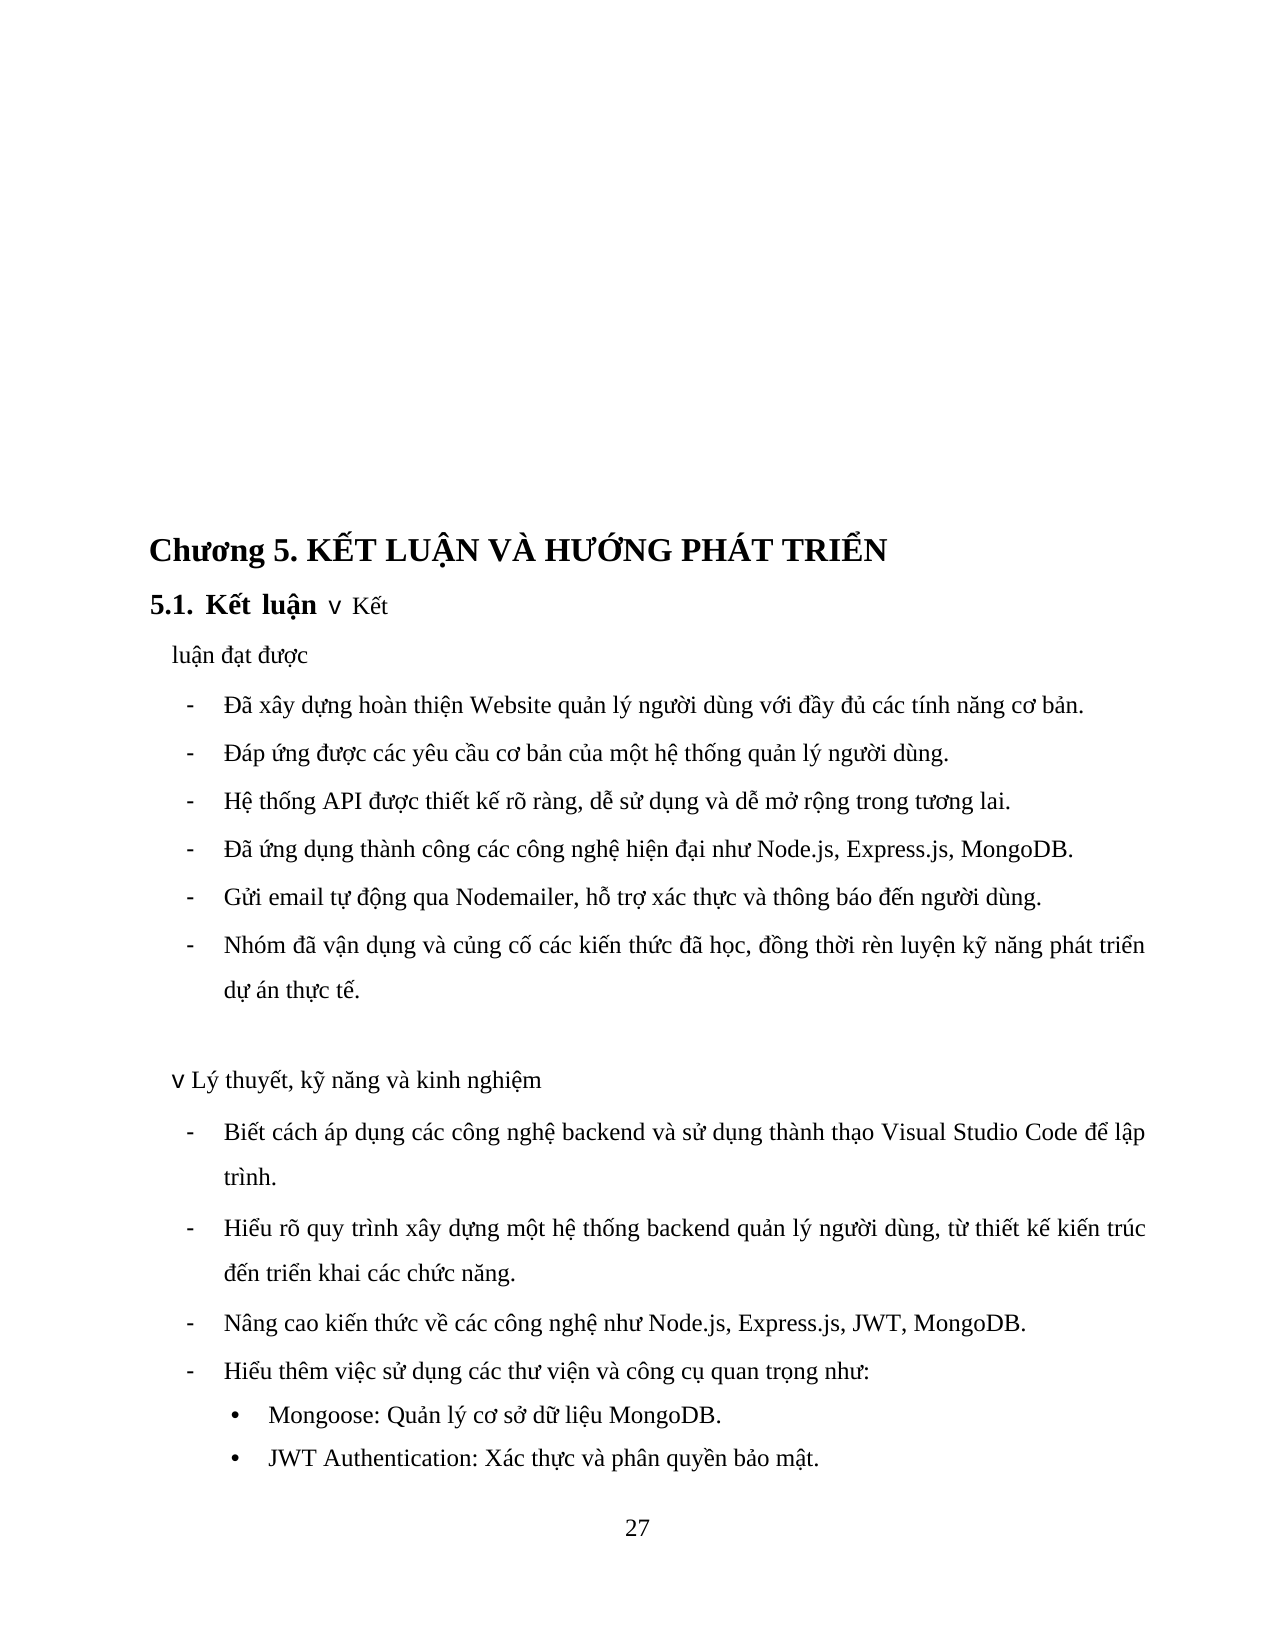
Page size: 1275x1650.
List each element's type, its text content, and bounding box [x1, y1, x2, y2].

text 5.1. Kết luận v Kết luận đạt được [150, 587, 388, 669]
list Biết cách áp dụng các công nghệ backend và sử dụng thành thạo Visual Studio Code để lập trình. [186, 1114, 1147, 1191]
list Hệ thống API được thiết kế rõ ràng, dễ sử dụng và dễ mở rộng trong tương lai. [186, 783, 1147, 817]
list Hiểu rõ quy trình xây dựng một hệ thống backend quản lý người dùng, từ thiết kế kiến trúc đến triển khai các chức năng. [186, 1209, 1147, 1286]
list Nhóm đã vận dụng và củng cố các kiến thức đã học, đồng thời rèn luyện kỹ năng phát triển dự án thực tế. [186, 926, 1147, 1004]
text v Lý thuyết, kỹ năng và kinh nghiệm [172, 1062, 1147, 1096]
list Hiểu thêm việc sử dụng các thư viện và công cụ quan trọng như: [186, 1352, 1147, 1387]
list Gửi email tự động qua Nodemailer, hỗ trợ xác thực và thông báo đến người dùng. [186, 878, 1147, 913]
list Đáp ứng được các yêu cầu cơ bản của một hệ thống quản lý người dùng. [186, 735, 1147, 769]
list Nâng cao kiến thức về các công nghệ như Node.js, Express.js, JWT, MongoDB. [186, 1304, 1147, 1339]
subtitle Chương 5. KẾT LUẬN VÀ HƯỚNG PHÁT TRIỂN [148, 531, 1147, 569]
list Đã ứng dụng thành công các công nghệ hiện đại như Node.js, Express.js, MongoDB. [186, 831, 1147, 865]
list JWT Authentication: Xác thực và phân quyền bảo mật. [231, 1443, 1147, 1472]
list Mongoose: Quản lý cơ sở dữ liệu MongoDB. [231, 1400, 1147, 1429]
list Đã xây dựng hoàn thiện Website quản lý người dùng với đầy đủ các tính năng cơ bản. [186, 687, 1147, 721]
